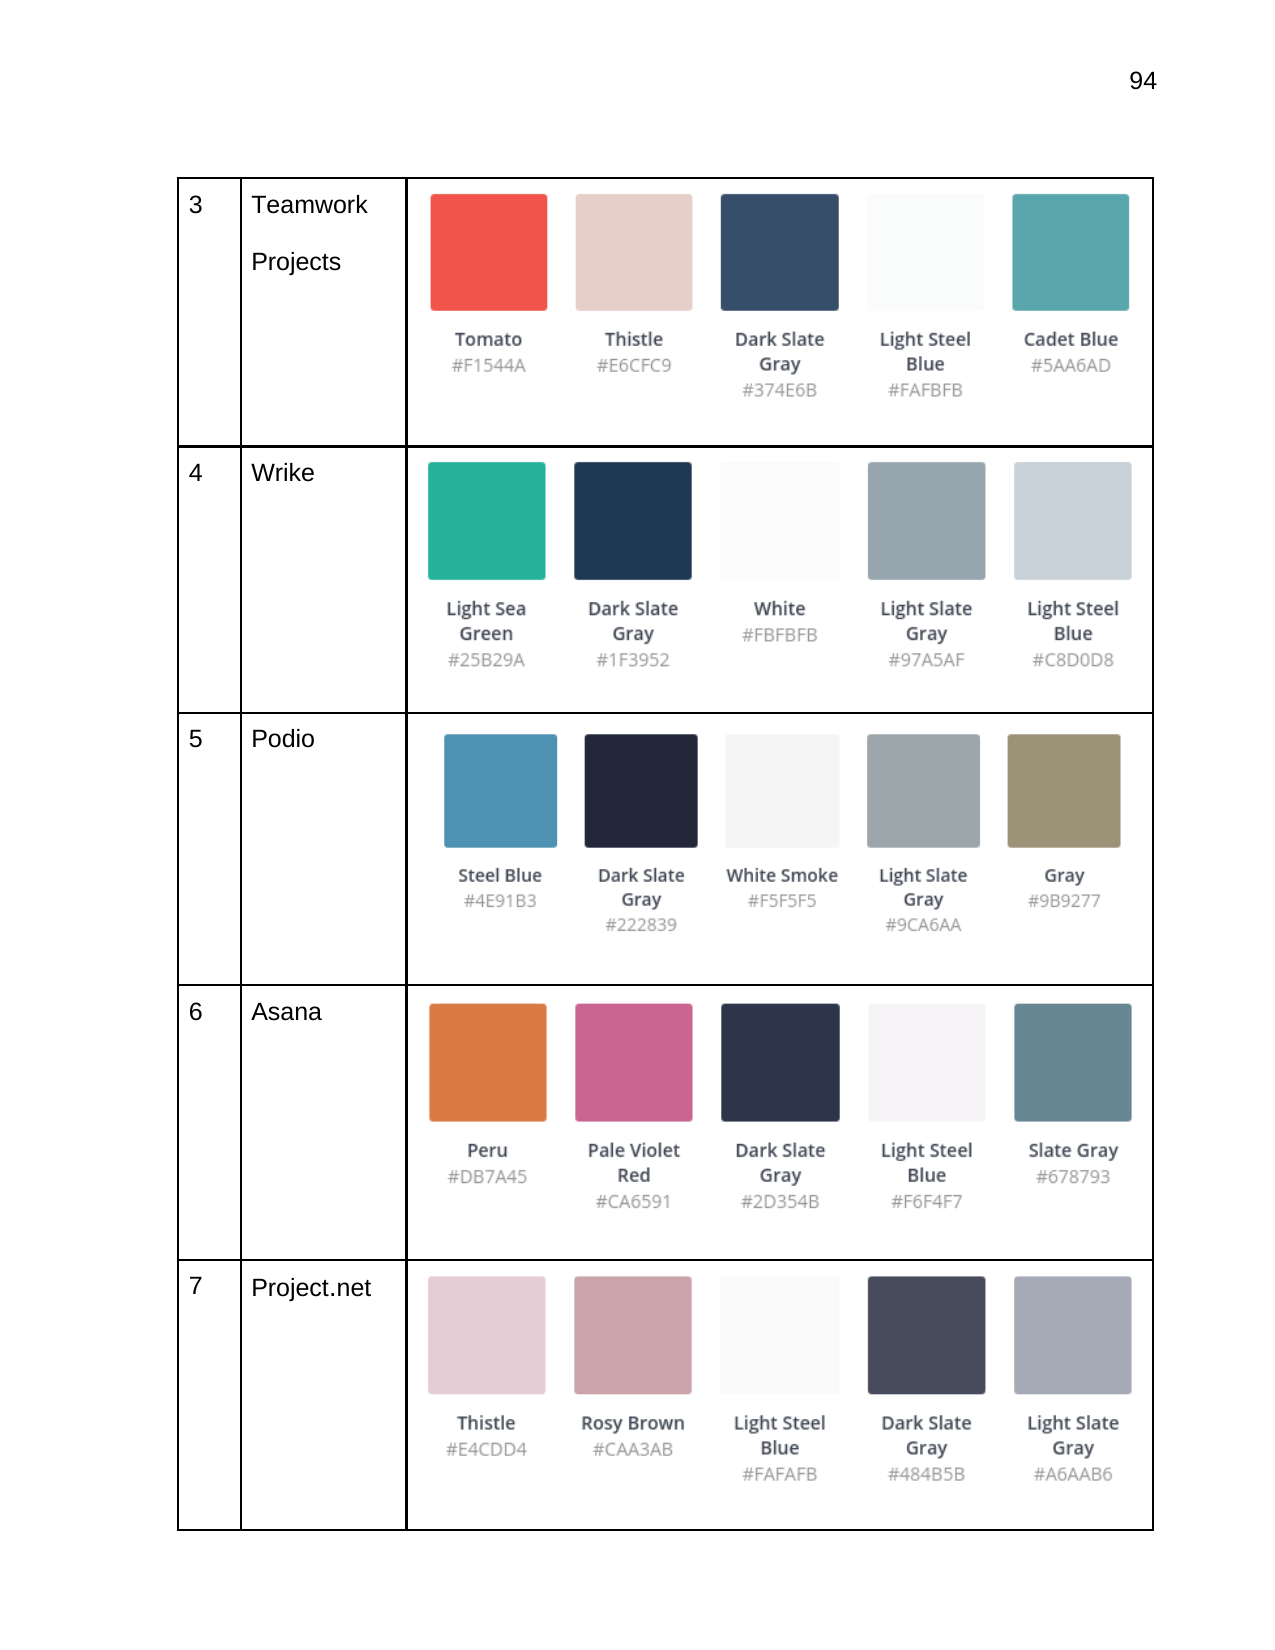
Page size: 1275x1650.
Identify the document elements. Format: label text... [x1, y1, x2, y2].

table_cell 7 [179, 1261, 240, 1529]
table_cell Asana [242, 986, 405, 1258]
picture [423, 996, 1137, 1220]
picture [423, 1271, 1137, 1490]
table_cell [408, 986, 1152, 1258]
table_cell [408, 179, 1152, 445]
table_cell 4 [179, 448, 240, 712]
picture [423, 724, 1137, 945]
table_cell [408, 1261, 1152, 1529]
table_cell [408, 714, 1152, 984]
table_cell 3 [179, 179, 240, 445]
table_cell Wrike [242, 448, 405, 712]
table_cell Project.net [242, 1261, 405, 1529]
table_cell [408, 448, 1152, 712]
picture [423, 189, 1137, 407]
table_cell 6 [179, 986, 240, 1258]
table_cell 5 [179, 714, 240, 984]
table_cell Podio [242, 714, 405, 984]
table_cell Teamwork Projects [242, 179, 405, 445]
picture [423, 457, 1137, 673]
